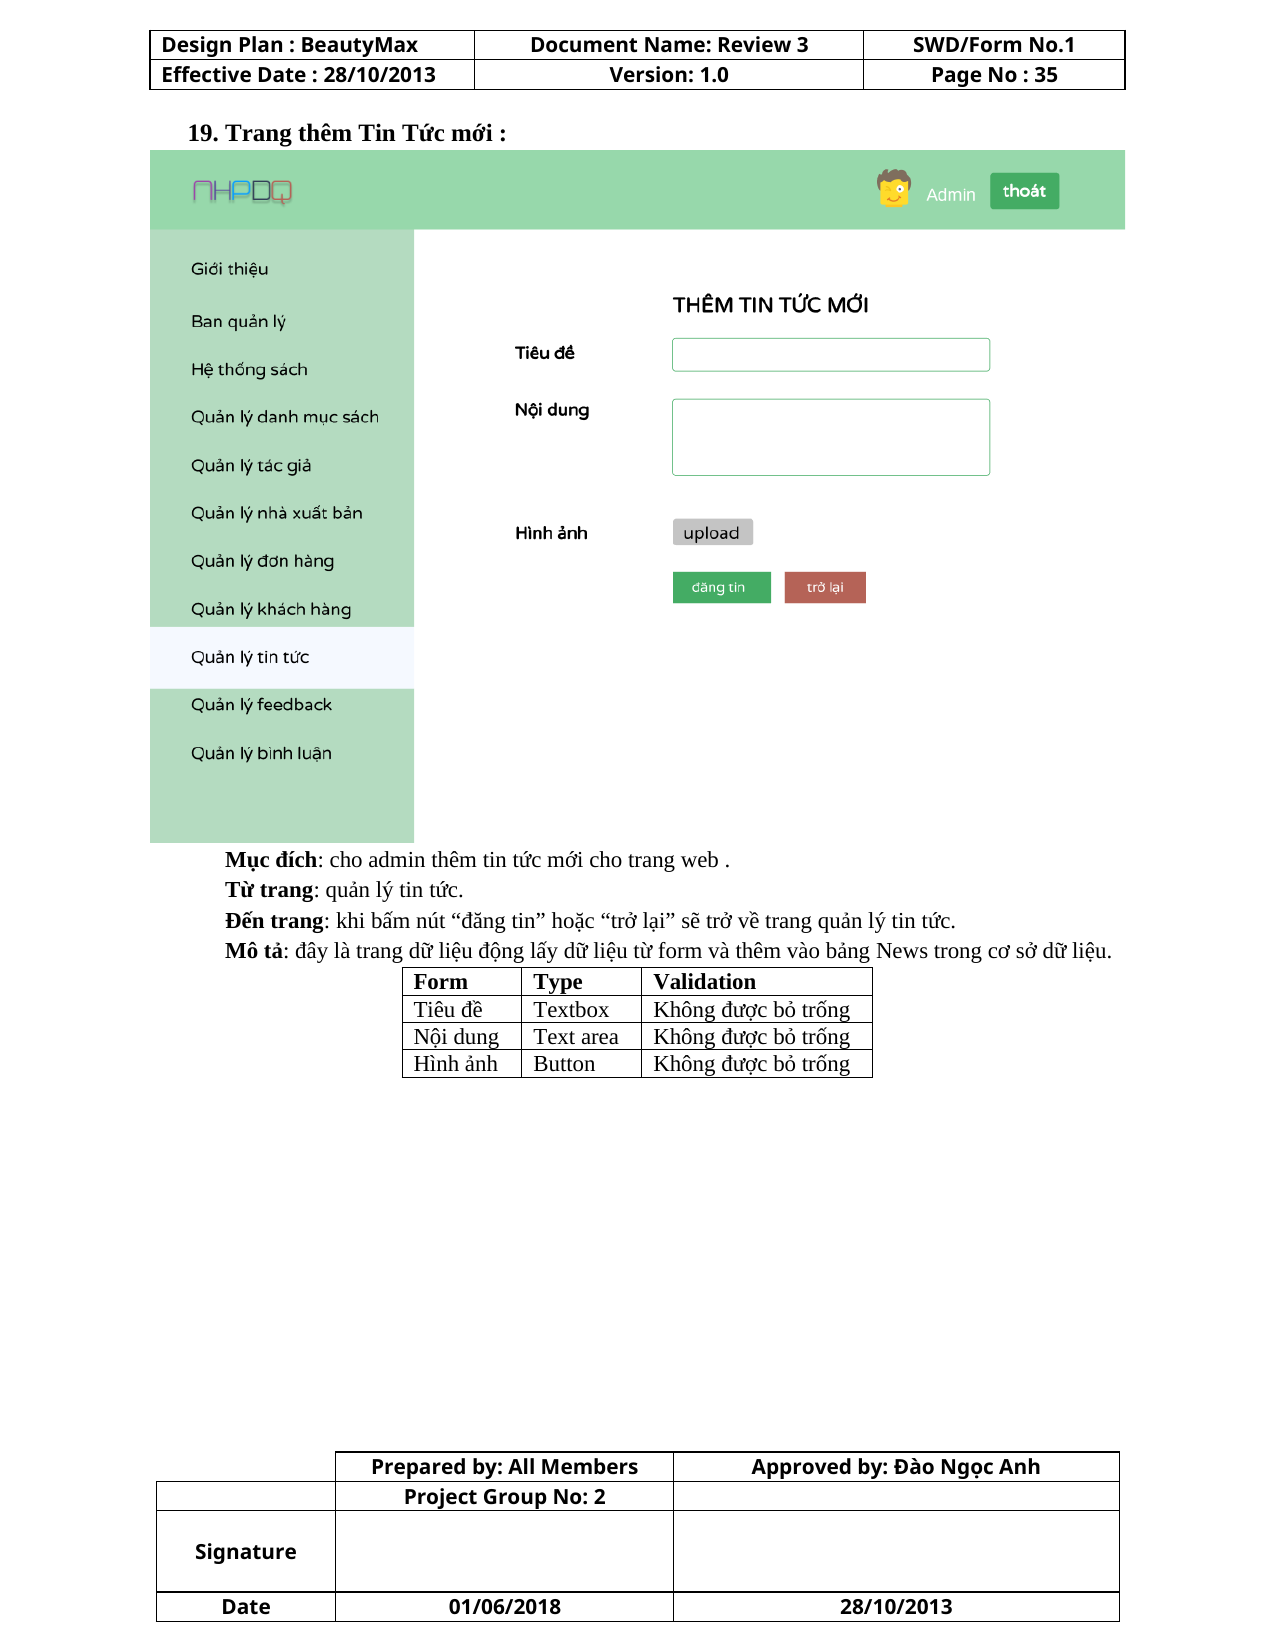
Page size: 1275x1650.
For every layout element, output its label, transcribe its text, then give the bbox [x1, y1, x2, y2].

table_header Form [403, 968, 521, 994]
table_header Validation [642, 968, 872, 994]
table_cell Hình ảnh [403, 1050, 521, 1077]
table_cell Tiêu đề [403, 996, 521, 1022]
list Mục đích: cho admin thêm tin tức mới cho trang web . [225, 846, 1125, 873]
picture [150, 150, 1125, 843]
table_cell Không được bỏ trống [642, 1023, 872, 1049]
list Trang thêm Tin Tức mới : [187, 118, 1125, 146]
table_cell Text area [522, 1023, 641, 1049]
text Từ trang: quản lý tin tức. [150, 877, 1125, 903]
table_cell Không được bỏ trống [642, 996, 872, 1022]
table_cell Không được bỏ trống [642, 1050, 872, 1077]
text Đến trang: khi bấm nút “đăng tin” hoặc “trở lại” sẽ trở về trang quản lý tin tức. [150, 907, 1125, 933]
table_cell Nội dung [403, 1023, 521, 1049]
table_header Type [522, 968, 641, 994]
text Mô tả: đây là trang dữ liệu động lấy dữ liệu từ form và thêm vào bảng News trong cơ sở dữ liệu. [150, 937, 1125, 963]
table_cell Textbox [522, 996, 641, 1022]
table_cell Button [522, 1050, 641, 1077]
